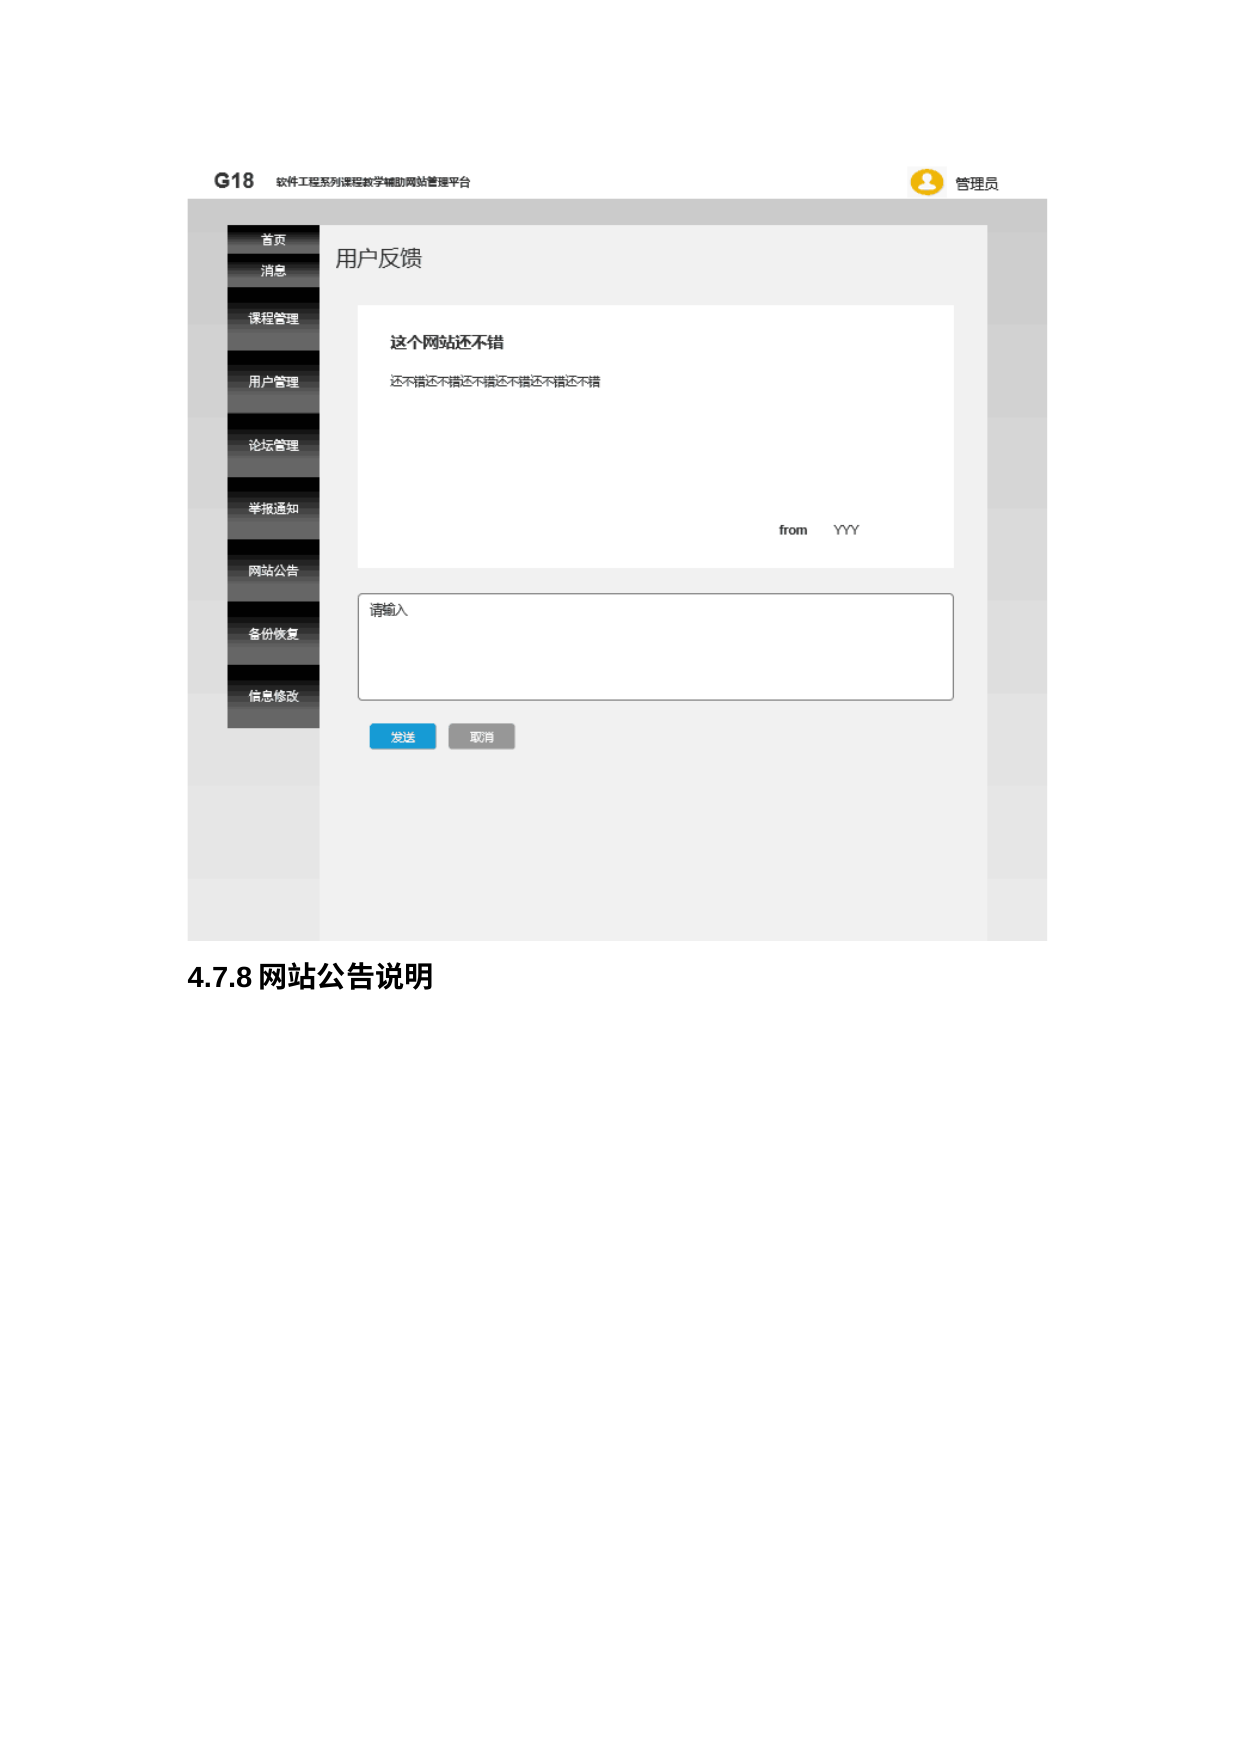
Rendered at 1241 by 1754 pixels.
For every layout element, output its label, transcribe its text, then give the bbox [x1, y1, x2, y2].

picture [187, 163, 1052, 941]
text 4.7.8网站公告说明 [187, 942, 1053, 1007]
